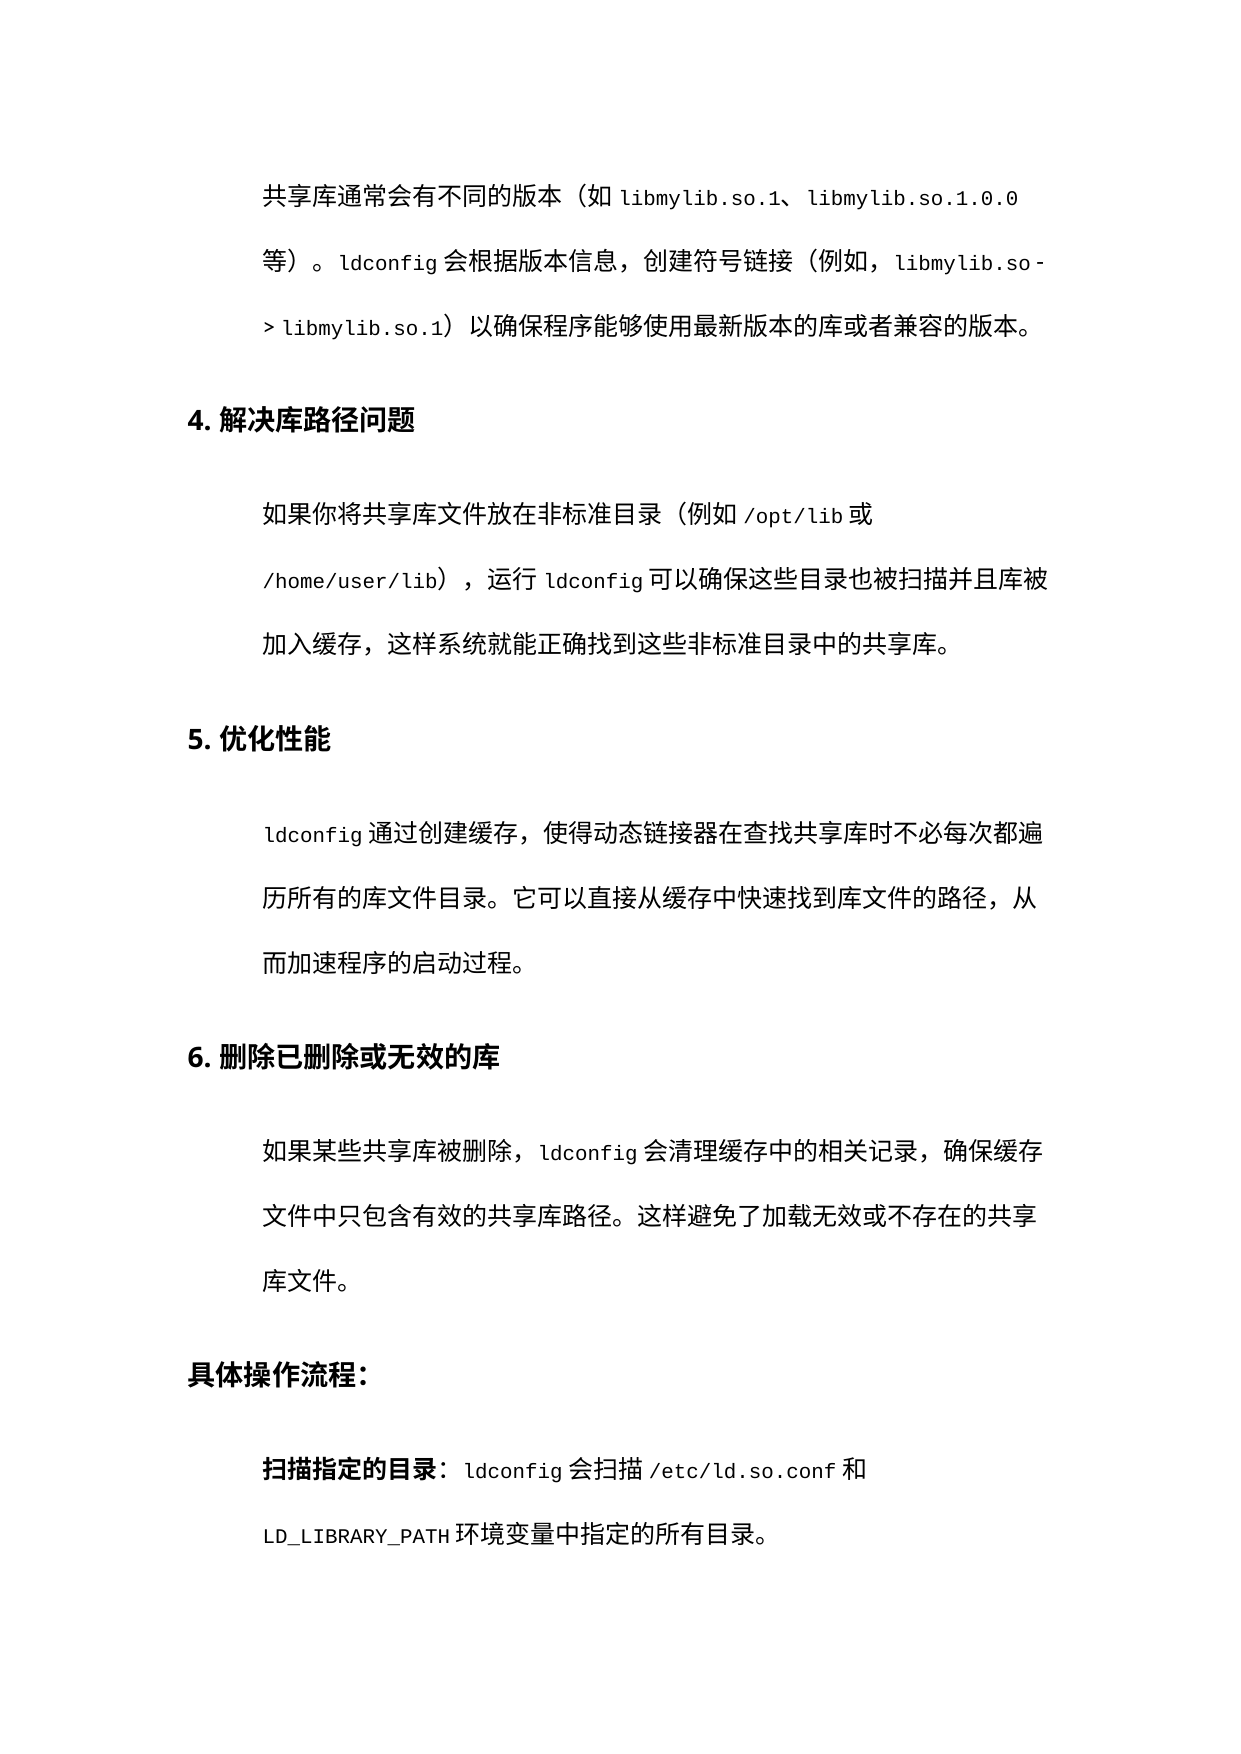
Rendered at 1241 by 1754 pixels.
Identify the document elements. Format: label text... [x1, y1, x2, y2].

text ldconfig 通过创建缓存，使得动态链接器在查找共享库时不必每次都遍历所有的库文件目录。它可以直接从缓存中快速找到库文件的路径，从而加速程序的启动过程。 [262, 799, 1053, 994]
subtitle 4. 解决库路径问题 [187, 386, 1053, 451]
subtitle 5. 优化性能 [187, 704, 1053, 769]
text 如果你将共享库文件放在非标准目录（例如 /opt/lib 或 /home/user/lib），运行 ldconfig 可以确保这些目录也被扫描并且库被加入缓存，这样系统就能正确找到这些非标准目录中的共享库。 [262, 480, 1053, 675]
subtitle 6. 删除已删除或无效的库 [187, 1023, 1053, 1088]
text 扫描指定的目录：ldconfig 会扫描 /etc/ld.so.conf 和 LD_LIBRARY_PATH 环境变量中指定的所有目录。 [262, 1435, 1053, 1565]
text 如果某些共享库被删除，ldconfig 会清理缓存中的相关记录，确保缓存文件中只包含有效的共享库路径。这样避免了加载无效或不存在的共享库文件。 [262, 1117, 1053, 1312]
subtitle 具体操作流程： [187, 1341, 1053, 1406]
text 共享库通常会有不同的版本（如 libmylib.so.1、libmylib.so.1.0.0 等）。ldconfig 会根据版本信息，创建符号链接（例如，libmylib.so -> libmylib.so.1）以确保程序能够使用最新版本的库或者兼容的版本。 [262, 162, 1053, 357]
